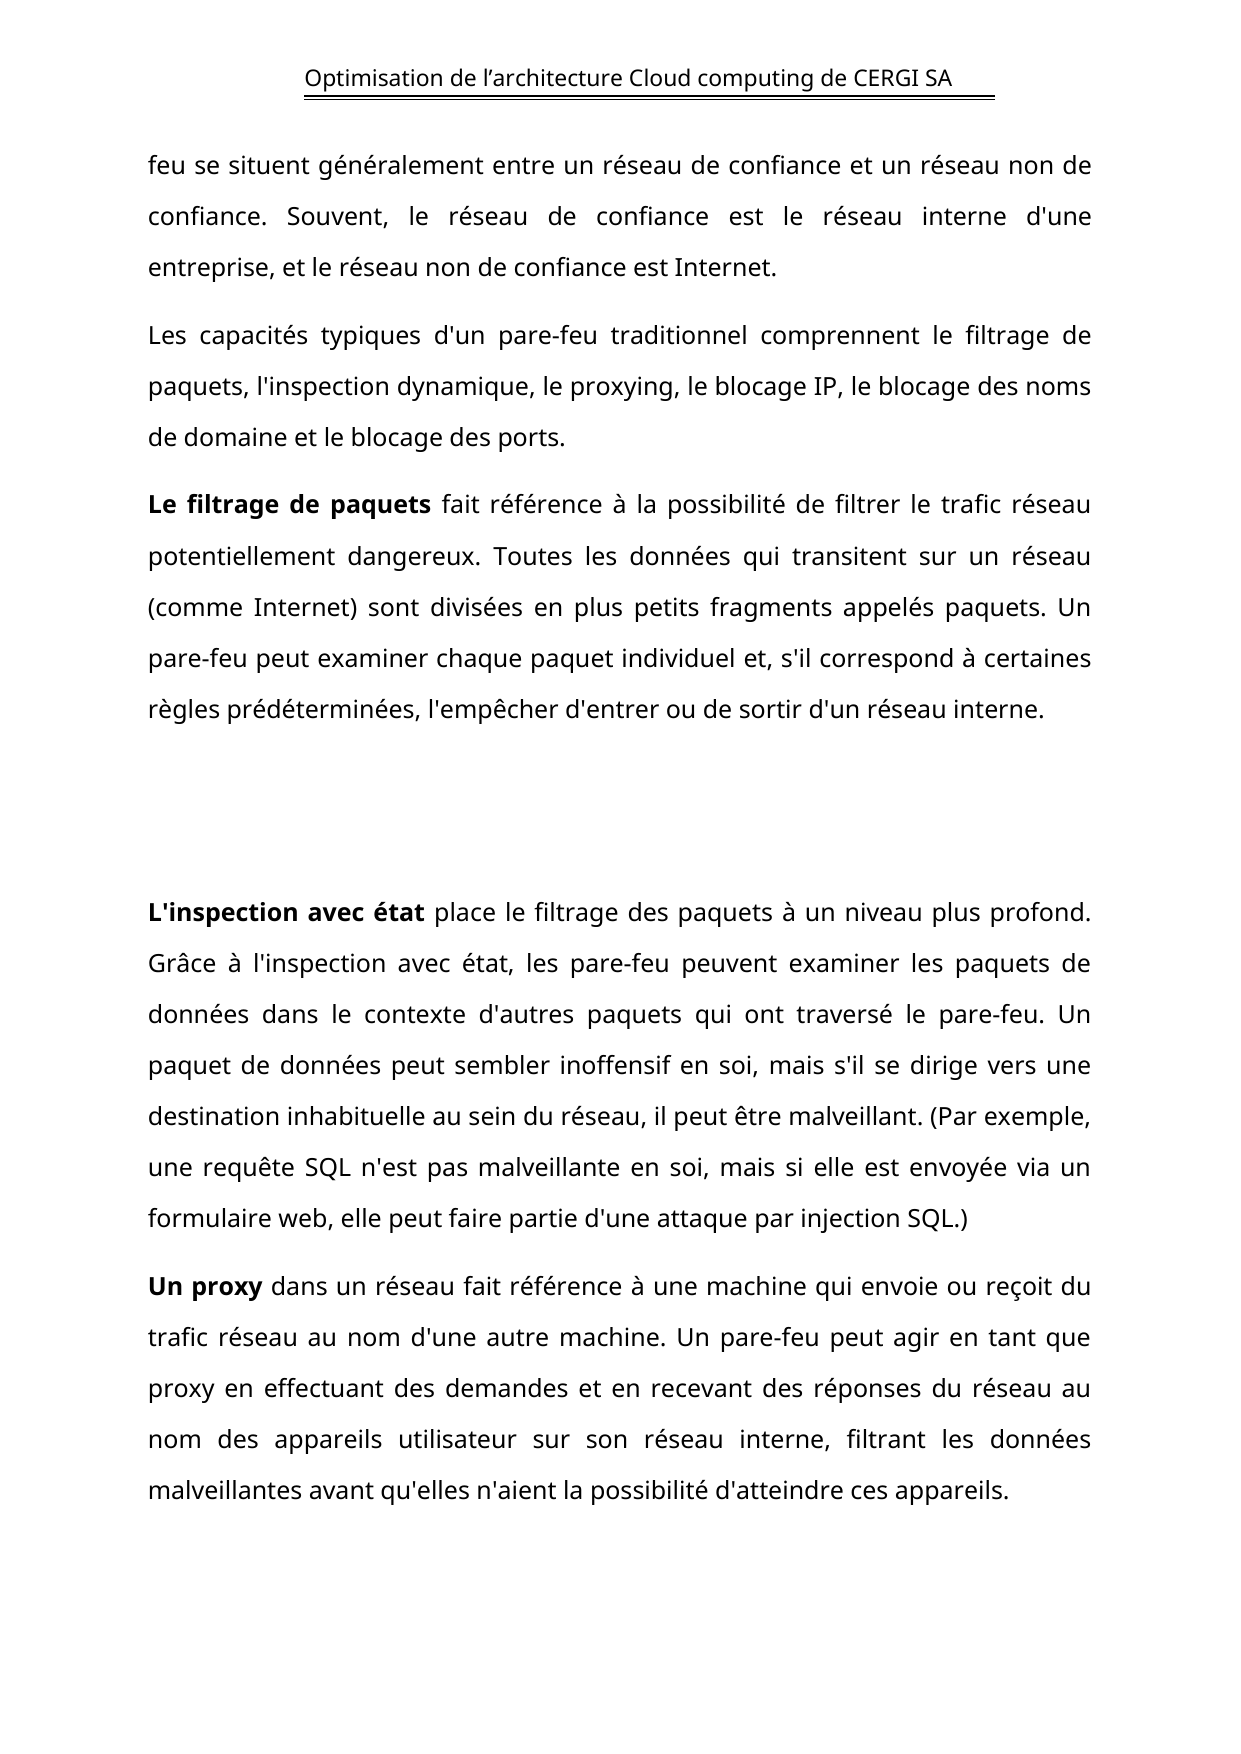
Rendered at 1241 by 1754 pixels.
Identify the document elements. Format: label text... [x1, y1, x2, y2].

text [148, 148, 1093, 284]
text Les capacités typiques d'un pare-feu traditionnel comprennent le filtrage de paquets, l'inspection dynamique, le proxying, le blocage IP, le blocage des noms de domaine et le blocage des ports. [148, 317, 1093, 453]
text Un proxy dans un réseau fait référence à une machine qui envoie ou reçoit du trafic réseau au nom d'une autre machine. Un pare-feu peut agir en tant que proxy en effectuant des demandes et en recevant des réponses du réseau au nom des appareils utilisateur sur son réseau interne, filtrant les données malveillantes avant qu'elles n'aient la possibilité d'atteindre ces appareils. [148, 1268, 1093, 1507]
text Le filtrage de paquets fait référence à la possibilité de filtrer le trafic réseau potentiellement dangereux. Toutes les données qui transitent sur un réseau (comme Internet) sont divisées en plus petits fragments appelés paquets. Un pare-feu peut examiner chaque paquet individuel et, s'il correspond à certaines règles prédéterminées, l'empêcher d'entrer ou de sortir d'un réseau interne. [148, 487, 1093, 725]
text L'inspection avec état place le filtrage des paquets à un niveau plus profond. Grâce à l'inspection avec état, les pare-feu peuvent examiner les paquets de données dans le contexte d'autres paquets qui ont traversé le pare-feu. Un paquet de données peut sembler inoffensif en soi, mais s'il se dirige vers une destination inhabituelle au sein du réseau, il peut être malveillant. (Par exemple, une requête SQL n'est pas malveillante en soi, mais si elle est envoyée via un formulaire web, elle peut faire partie d'une attaque par injection SQL.) [148, 894, 1093, 1235]
